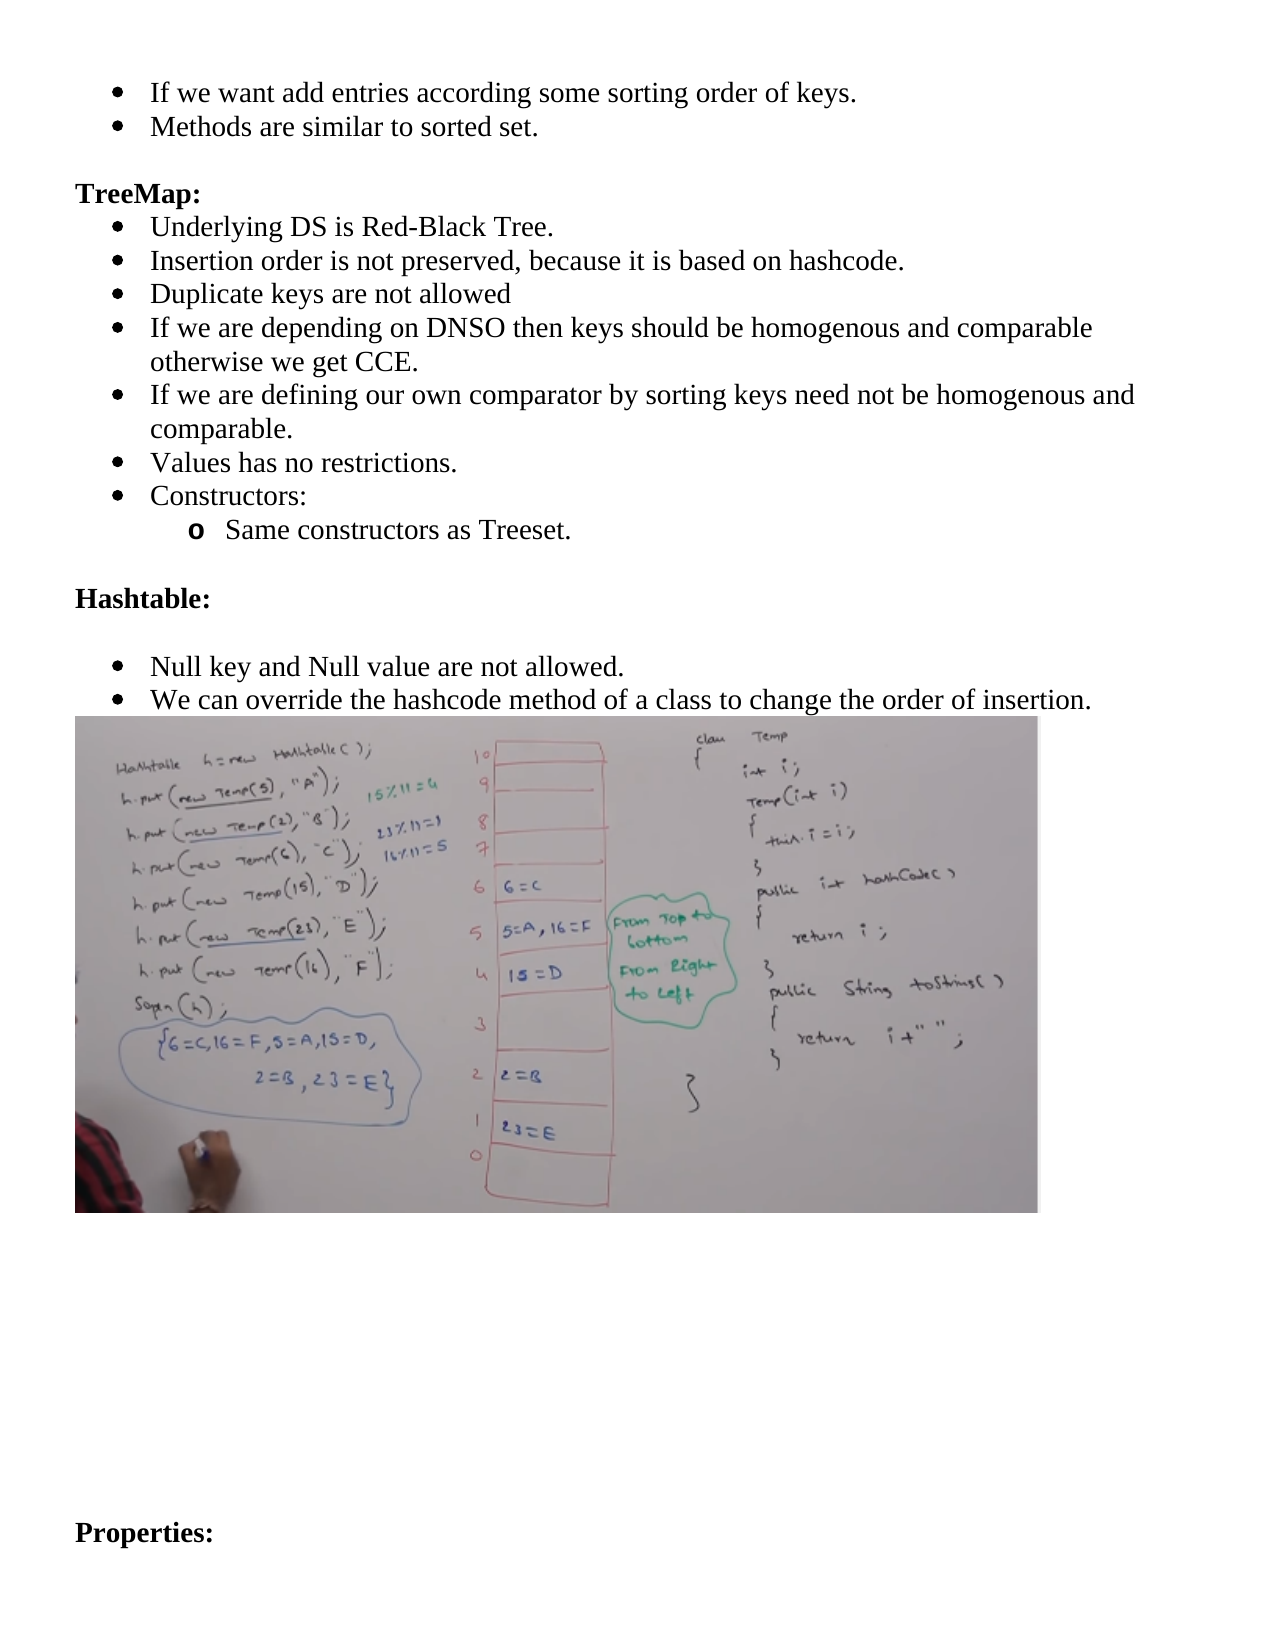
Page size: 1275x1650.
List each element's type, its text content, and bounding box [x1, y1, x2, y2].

list Same constructors as Treeset. [187, 512, 1200, 548]
list Duplicate keys are not allowed [112, 277, 1200, 310]
picture [75, 716, 1041, 1213]
text Hashtable: [75, 582, 1200, 615]
list If we are defining our own comparator by sorting keys need not be homogenous and comparable. [112, 377, 1200, 445]
text Properties: [75, 1515, 1200, 1548]
list Methods are similar to sorted set. [112, 109, 1200, 142]
list Values has no restrictions. [112, 445, 1200, 478]
text TreeMap: [75, 176, 1200, 209]
list If we are depending on DNSO then keys should be homogenous and comparable otherwise we get CCE. [112, 310, 1200, 377]
list We can override the hashcode method of a class to change the order of insertion. [112, 682, 1200, 716]
list Insertion order is not preserved, because it is based on hashcode. [112, 243, 1200, 277]
list If we want add entries according some sorting order of keys. [112, 75, 1200, 109]
list Underlying DS is Red-Black Tree. [112, 209, 1200, 243]
list Constructors: [112, 478, 1200, 512]
list Null key and Null value are not allowed. [112, 649, 1200, 682]
